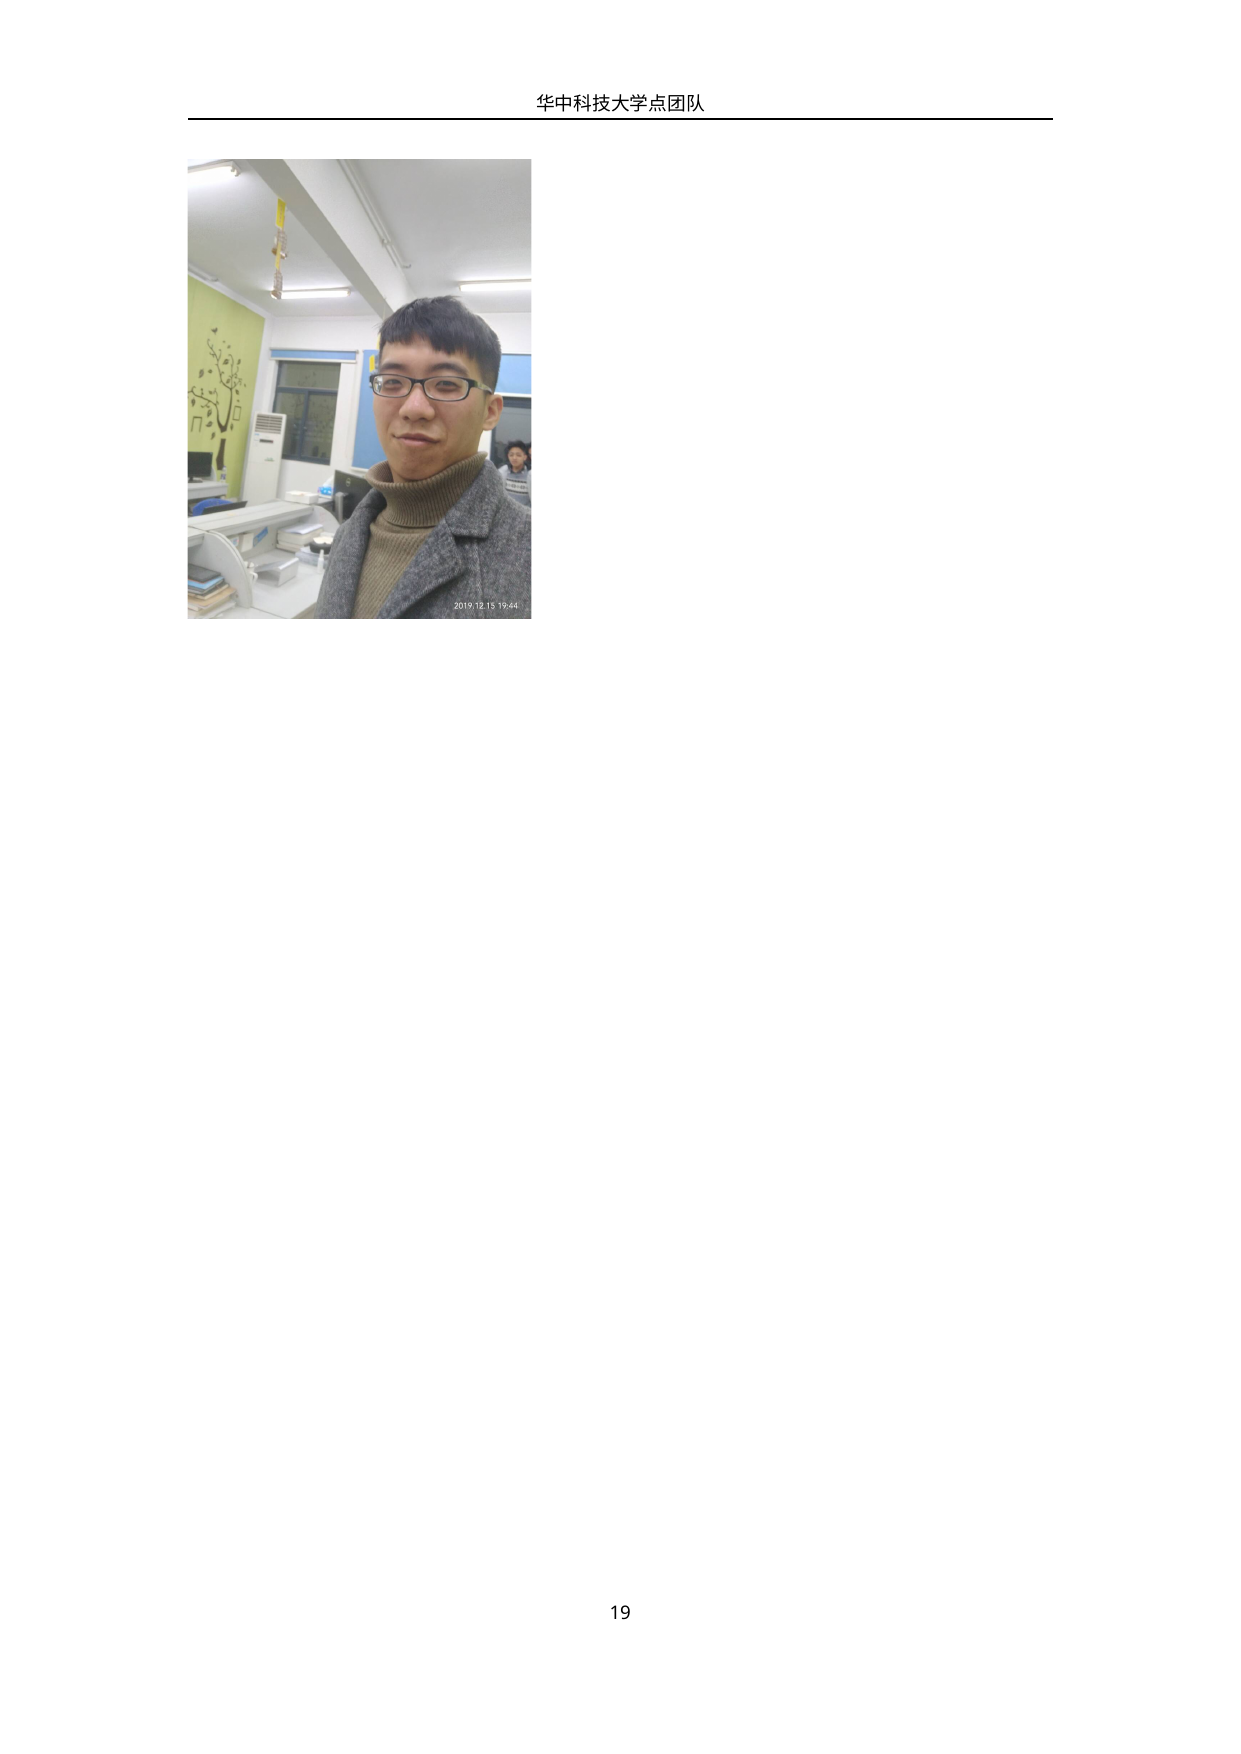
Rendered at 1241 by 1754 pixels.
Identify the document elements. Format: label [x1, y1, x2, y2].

picture [187, 159, 532, 619]
